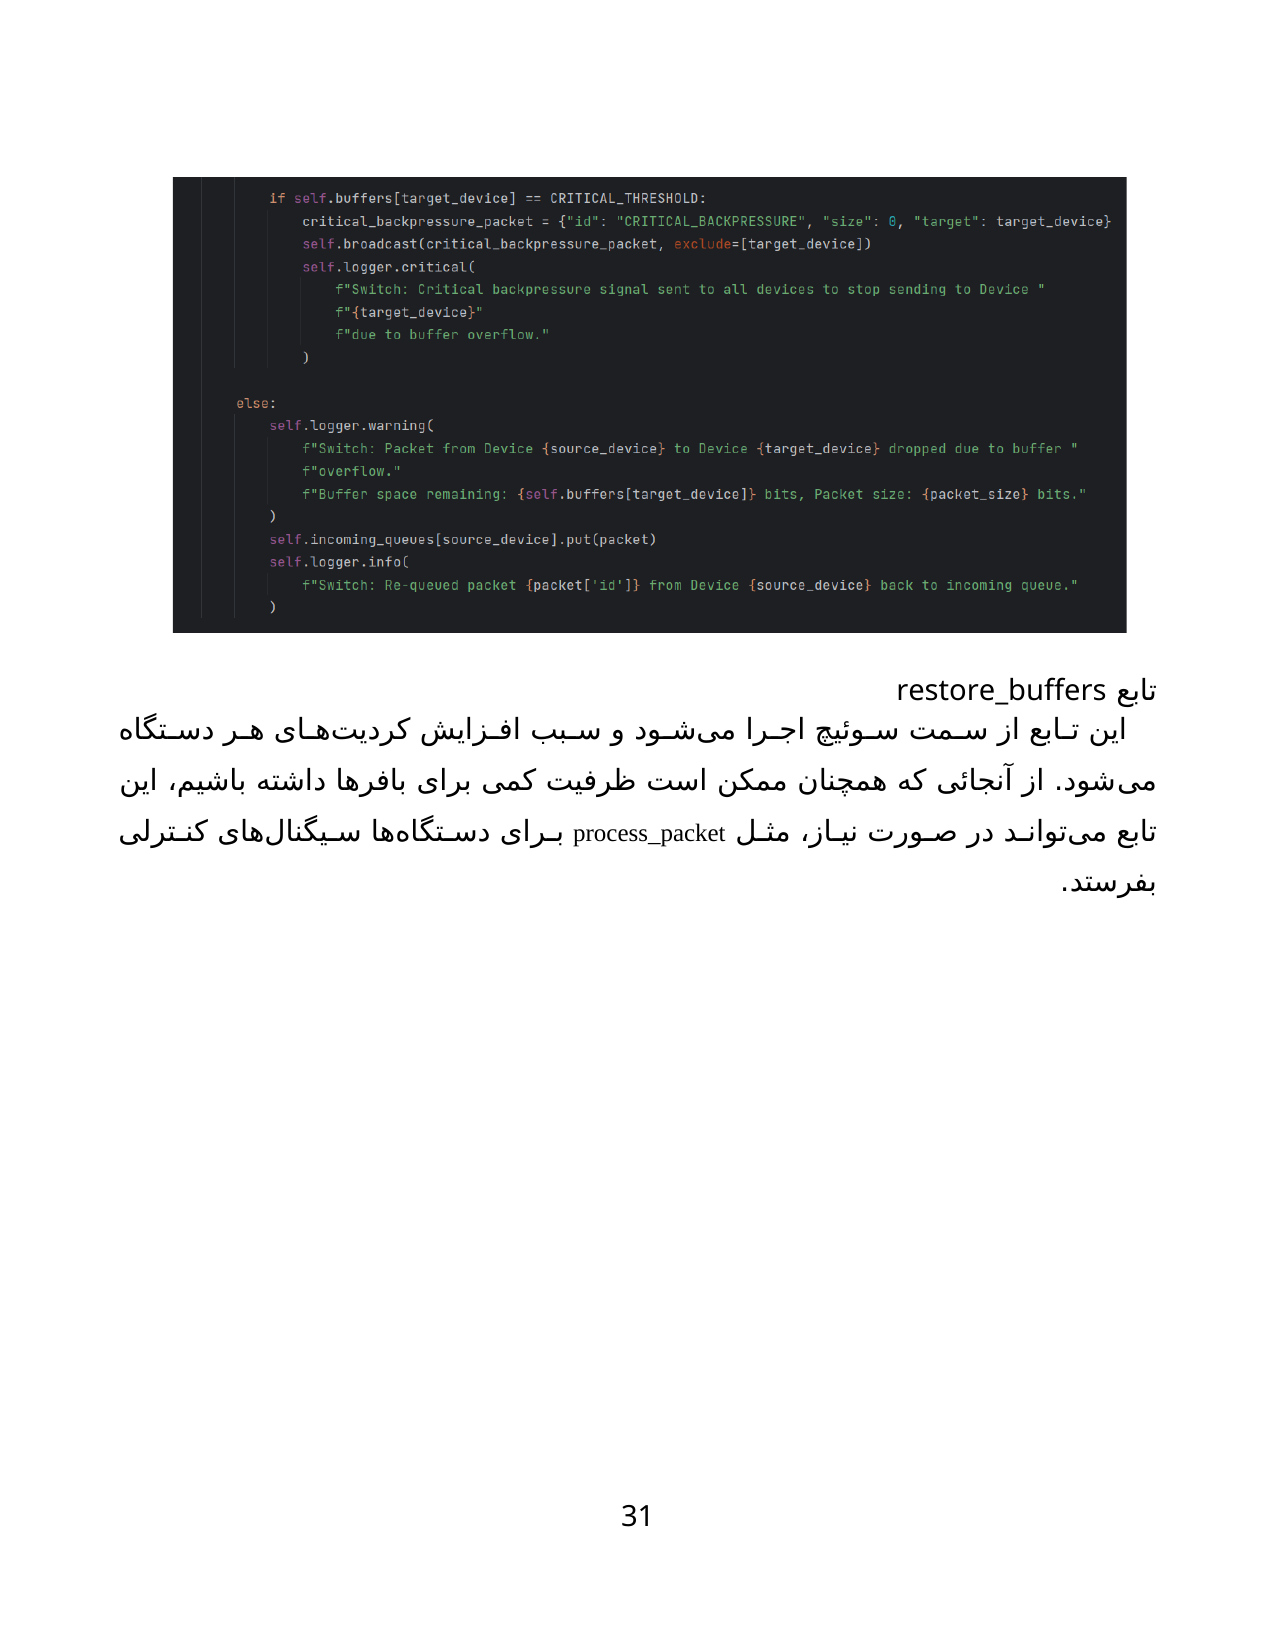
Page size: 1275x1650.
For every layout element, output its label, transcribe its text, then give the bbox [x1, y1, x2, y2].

text این تابع از سمت سوئیچ اجرا می‌شود و سبب افزایش کردیت‌های هر دستگاه می‌شود. از آنجائی که همچنان ممکن است ظرفیت کمی برای بافرها داشته باشیم، این تابع می‌تواند در صورت نیاز، مثل process_packet برای دستگاه‌ها سیگنال‌های کنترلی بفرستد. [118, 712, 1157, 899]
subtitle تابع restore_buffers [118, 669, 1157, 709]
picture [172, 177, 1127, 633]
